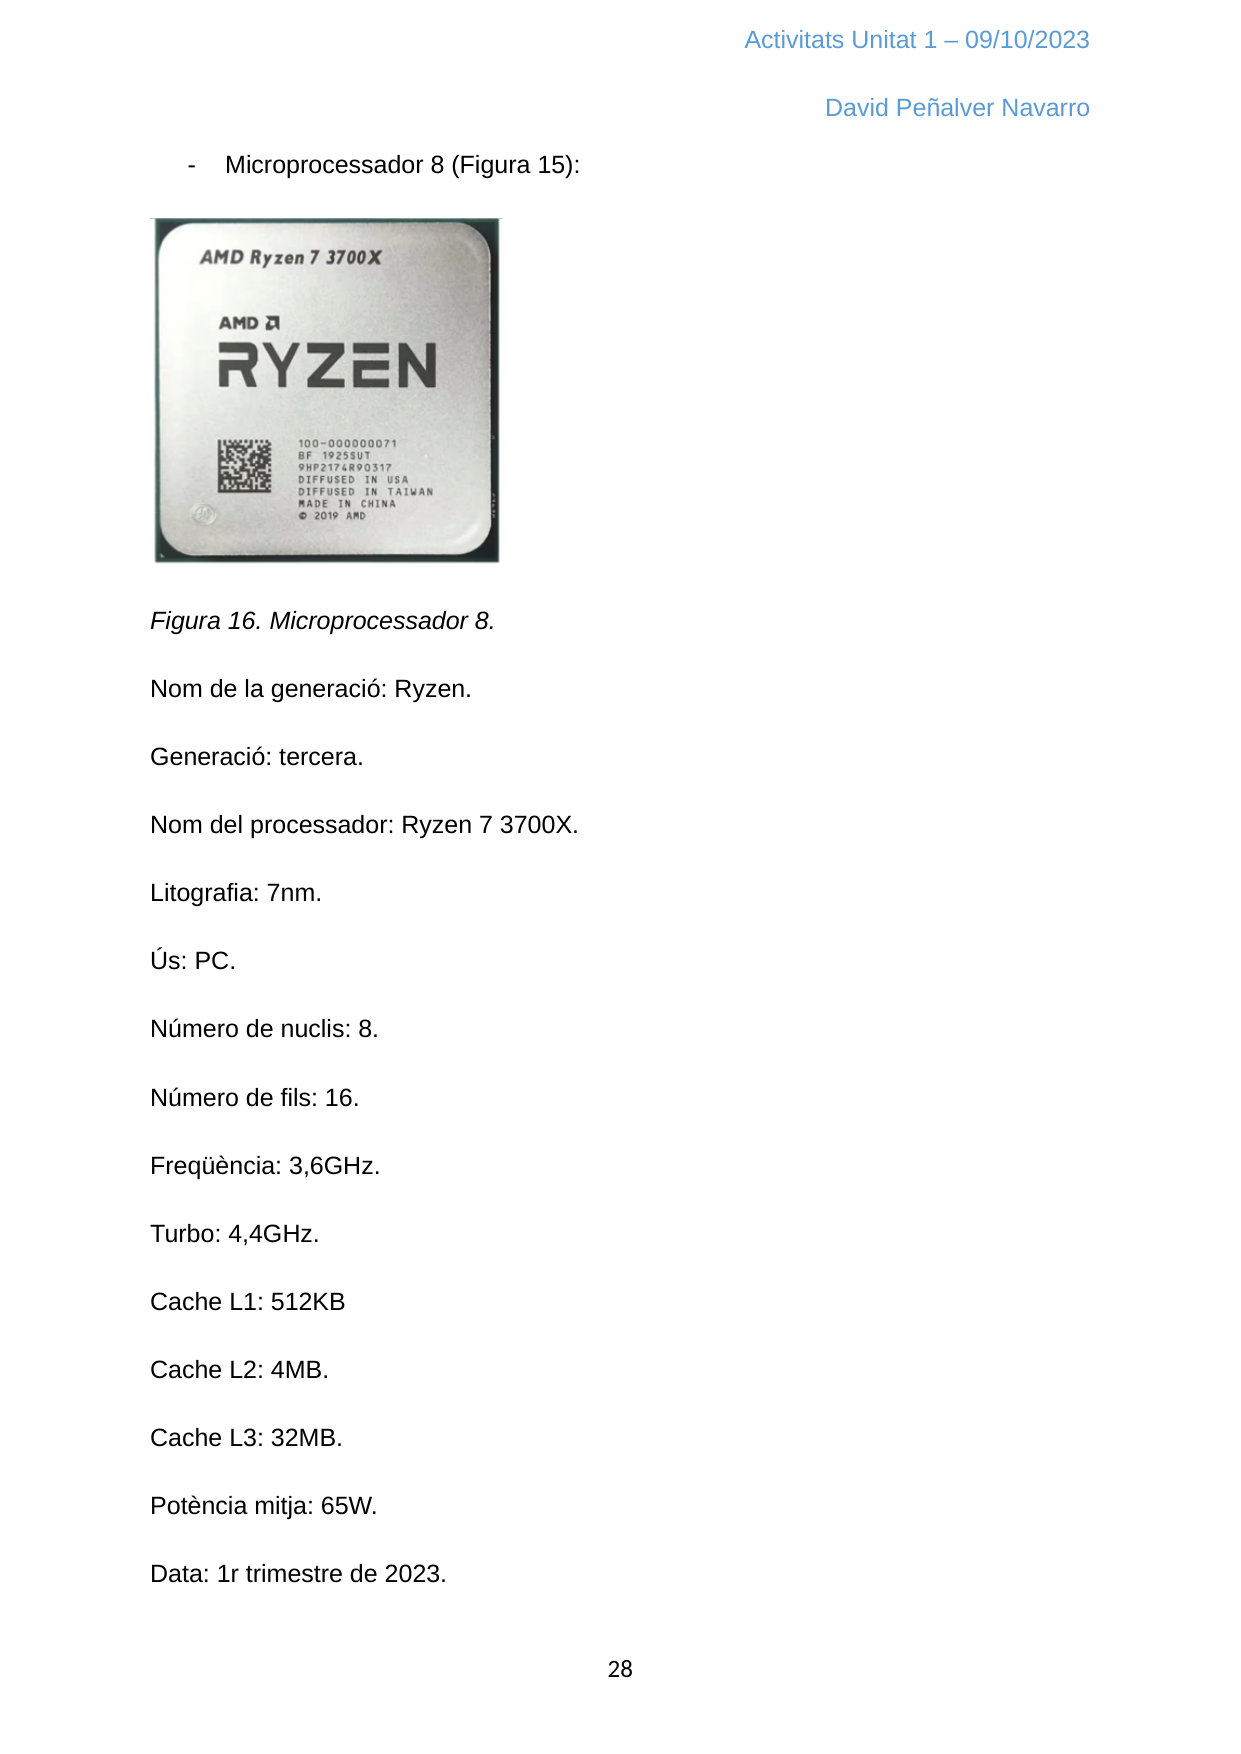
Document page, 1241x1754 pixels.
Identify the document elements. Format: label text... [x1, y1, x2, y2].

list Microprocessador 8 (Figura 15): [187, 150, 1090, 179]
picture [150, 218, 503, 566]
text Data: 1r trimestre de 2023. [150, 1559, 1090, 1588]
text Generació: tercera. [150, 742, 1090, 771]
text Ús: PC. [150, 946, 1090, 975]
text Litografia: 7nm. [150, 878, 1090, 907]
text Nom del processador: Ryzen 7 3700X. [150, 810, 1090, 839]
text Número de nuclis: 8. [150, 1014, 1090, 1043]
text Cache L3: 32MB. [150, 1423, 1090, 1452]
text Cache L2: 4MB. [150, 1355, 1090, 1384]
text Número de fils: 16. [150, 1082, 1090, 1111]
text Freqüència: 3,6GHz. [150, 1151, 1090, 1179]
text Figura 16. Microprocessador 8. [150, 606, 1090, 634]
text Cache L1: 512KB [150, 1287, 1090, 1316]
text Nom de la generació: Ryzen. [150, 674, 1090, 702]
text Turbo: 4,4GHz. [150, 1219, 1090, 1247]
text Potència mitja: 65W. [150, 1491, 1090, 1520]
